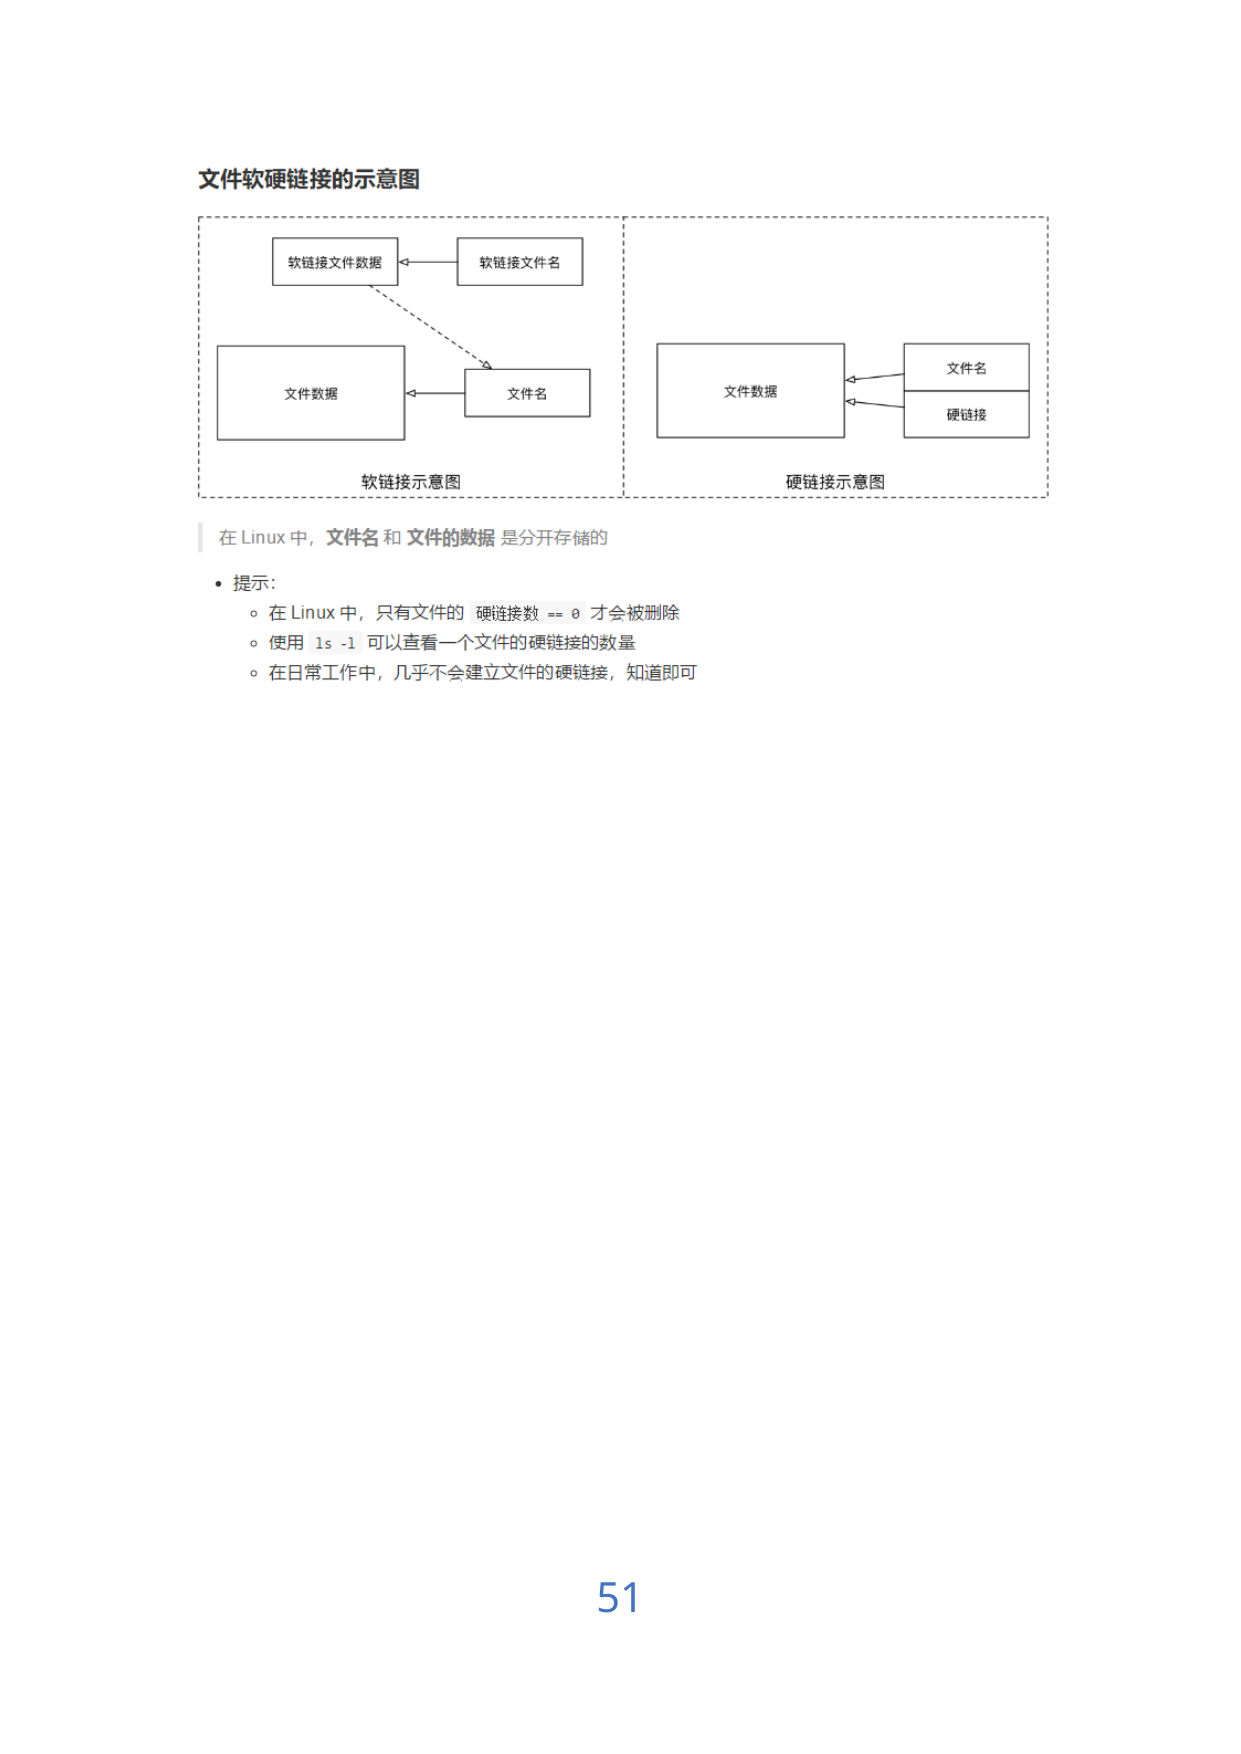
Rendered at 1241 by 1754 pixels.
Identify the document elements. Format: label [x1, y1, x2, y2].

picture [187, 160, 1053, 716]
